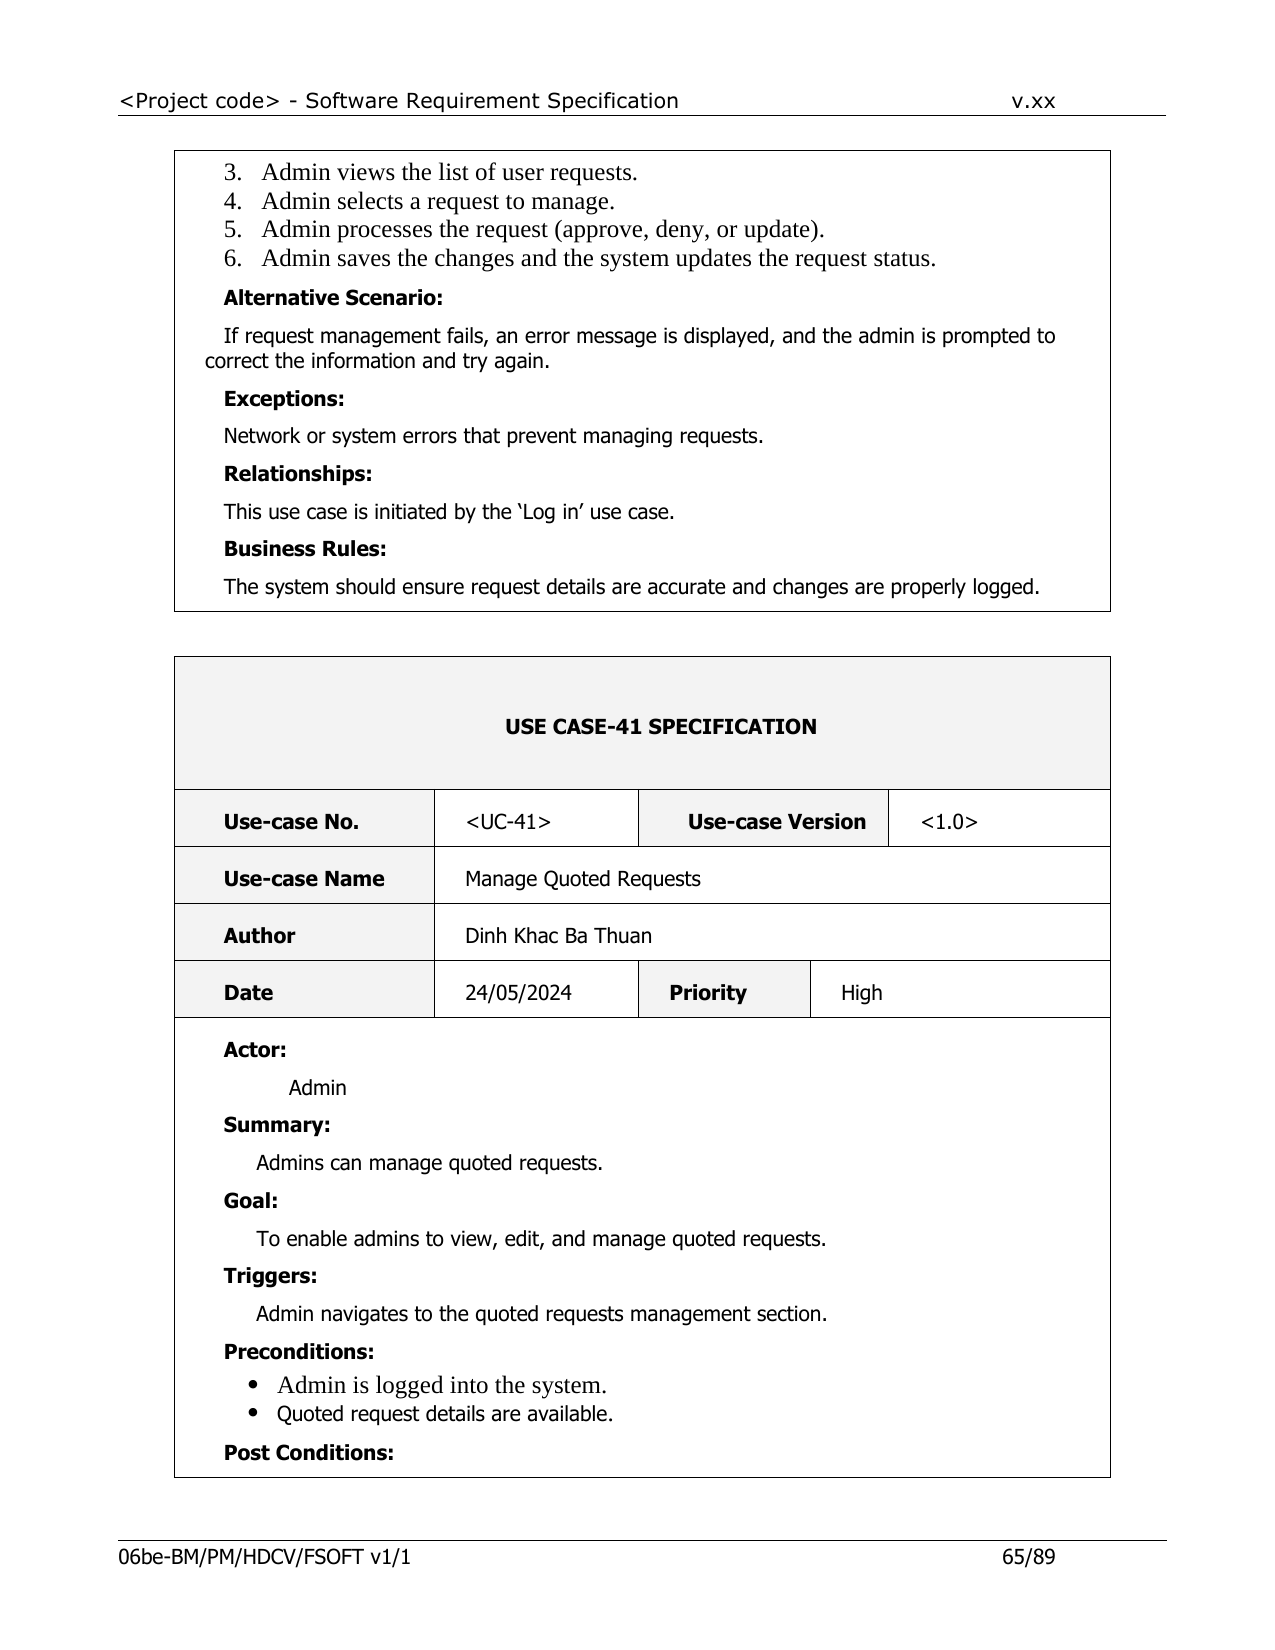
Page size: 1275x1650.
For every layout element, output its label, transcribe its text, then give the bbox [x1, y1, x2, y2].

table_cell 24/05/2024 [435, 961, 638, 1017]
table_cell <1.0> [889, 790, 1110, 846]
table_cell Use-case No. [175, 790, 434, 846]
table_header USE CASE-41 SPECIFICATION [175, 657, 1110, 789]
table_cell Manage Quoted Requests [435, 847, 1110, 903]
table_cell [175, 151, 1110, 611]
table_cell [175, 1018, 1110, 1477]
table_cell <UC-41> [435, 790, 638, 846]
table_cell Dinh Khac Ba Thuan [435, 904, 1110, 960]
table_cell High [811, 961, 1110, 1017]
table_cell Author [175, 904, 434, 960]
table_cell Use-case Name [175, 847, 434, 903]
table_cell Priority [639, 961, 810, 1017]
table_cell Use-case Version [639, 790, 888, 846]
table_cell Date [175, 961, 434, 1017]
